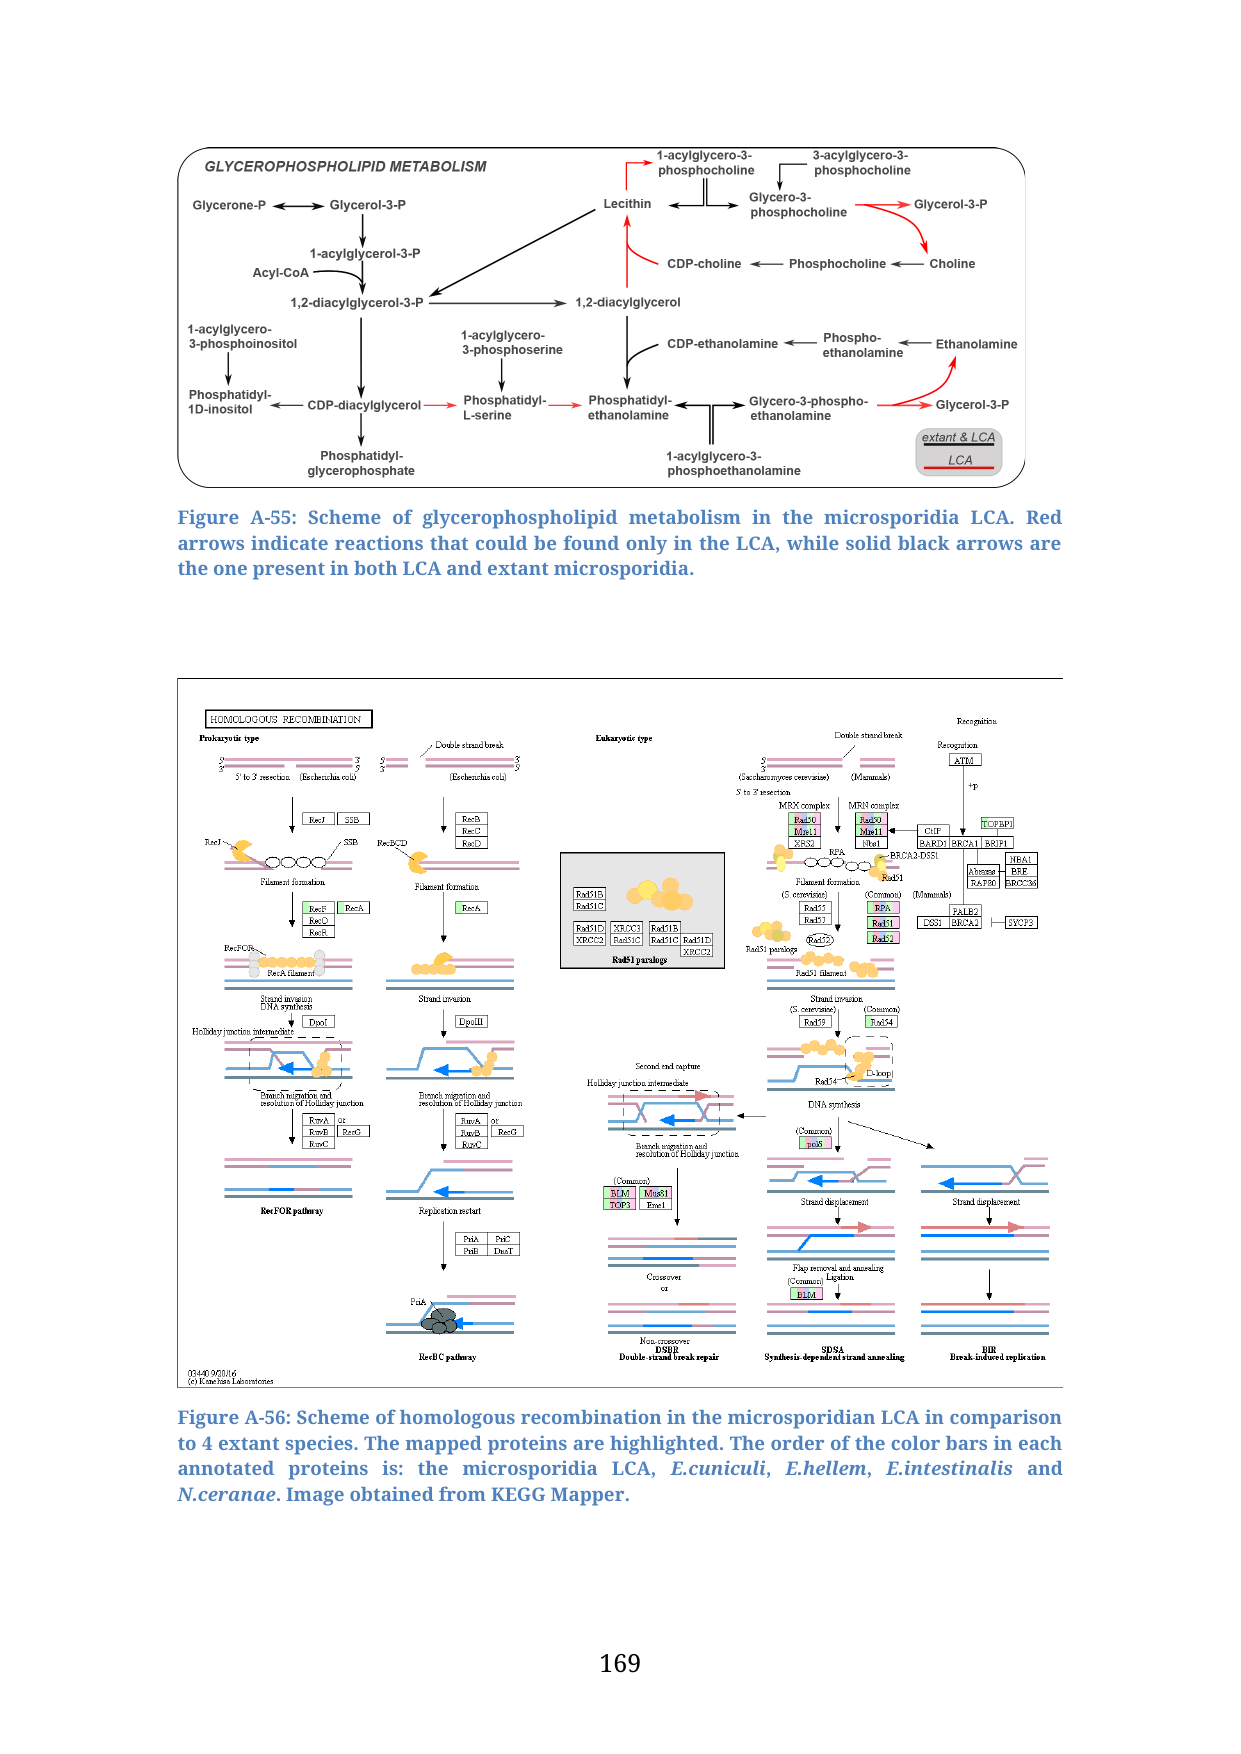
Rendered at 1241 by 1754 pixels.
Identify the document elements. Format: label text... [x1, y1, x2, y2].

picture [177, 678, 1063, 1388]
picture [177, 147, 1026, 488]
